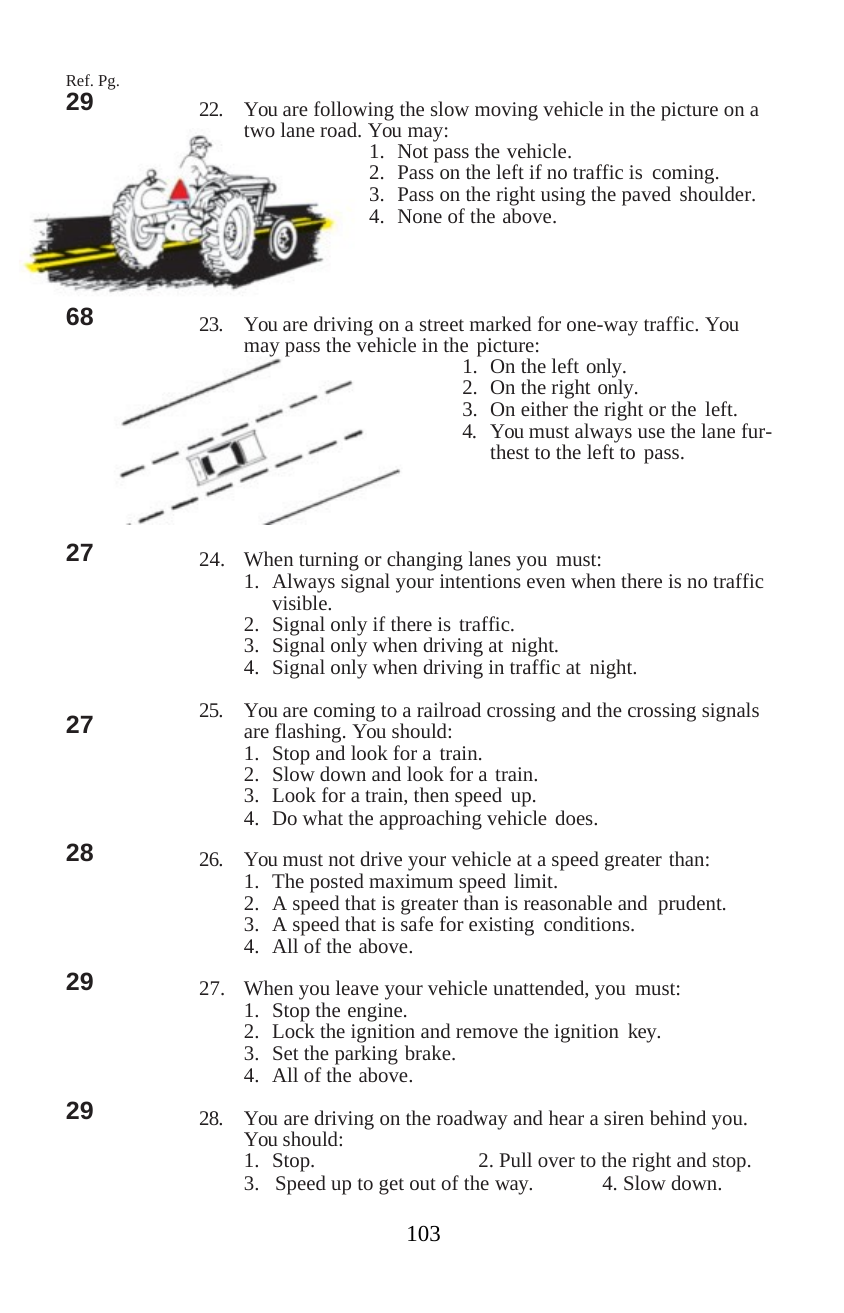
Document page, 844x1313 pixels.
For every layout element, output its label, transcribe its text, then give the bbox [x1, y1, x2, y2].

list Pass on the right using the paved shoulder. [369, 184, 844, 206]
text 27 [66, 538, 124, 567]
text 29 [66, 967, 124, 996]
list Look for a train, then speed up. [244, 786, 844, 807]
list A speed that is greater than is reasonable and prudent. [244, 893, 844, 914]
list Stop and look for a train. [244, 743, 844, 764]
list You must always use the lane fur- thest to the left to pass. [462, 421, 778, 464]
list You are driving on the roadway and hear a siren behind you. You should: [199, 1108, 778, 1151]
list Signal only when driving at night. [244, 635, 844, 657]
list Set the parking brake. [244, 1043, 844, 1064]
list You are following the slow moving vehicle in the picture on a two lane road. You may: [199, 99, 778, 142]
list You are driving on a street marked for one-way traffic. You may pass the vehicle in the picture: [199, 314, 778, 357]
text 27 [66, 709, 124, 738]
list The posted maximum speed limit. [244, 871, 844, 893]
list Signal only if there is traffic. [244, 615, 844, 635]
text 28 [66, 838, 124, 867]
text 68 [66, 302, 124, 331]
text 3. Speed up to get out of the way. 4. Slow down. [244, 1172, 844, 1194]
list All of the above. [244, 1064, 844, 1087]
list Not pass the vehicle. [369, 142, 844, 163]
list None of the above. [369, 206, 844, 228]
list On the right only. [462, 377, 844, 399]
list Stop. 2. Pull over to the right and stop. [244, 1151, 844, 1172]
list Signal only when driving in traffic at night. [244, 657, 844, 679]
subtitle 29 [66, 90, 124, 116]
list When turning or changing lanes you must: [199, 548, 844, 571]
list Pass on the left if no traffic is coming. [369, 163, 844, 184]
list Do what the approaching vehicle does. [244, 807, 844, 830]
list When you leave your vehicle unattended, you must: [199, 977, 844, 1000]
picture [18, 128, 403, 525]
list You are coming to a railroad crossing and the crossing signals are flashing. You should: [199, 700, 778, 743]
list Lock the ignition and remove the ignition key. [244, 1022, 844, 1043]
list All of the above. [244, 936, 844, 958]
list On either the right or the left. [462, 399, 844, 420]
list Stop the engine. [244, 1000, 844, 1022]
list You must not drive your vehicle at a speed greater than: [199, 849, 844, 871]
list Slow down and look for a train. [244, 764, 844, 786]
list Always signal your intentions even when there is no traffic visible. [244, 571, 778, 615]
list A speed that is safe for existing conditions. [244, 914, 844, 936]
text 29 [66, 1096, 124, 1125]
text Ref. Pg. [66, 74, 124, 90]
list On the left only. [462, 357, 844, 377]
